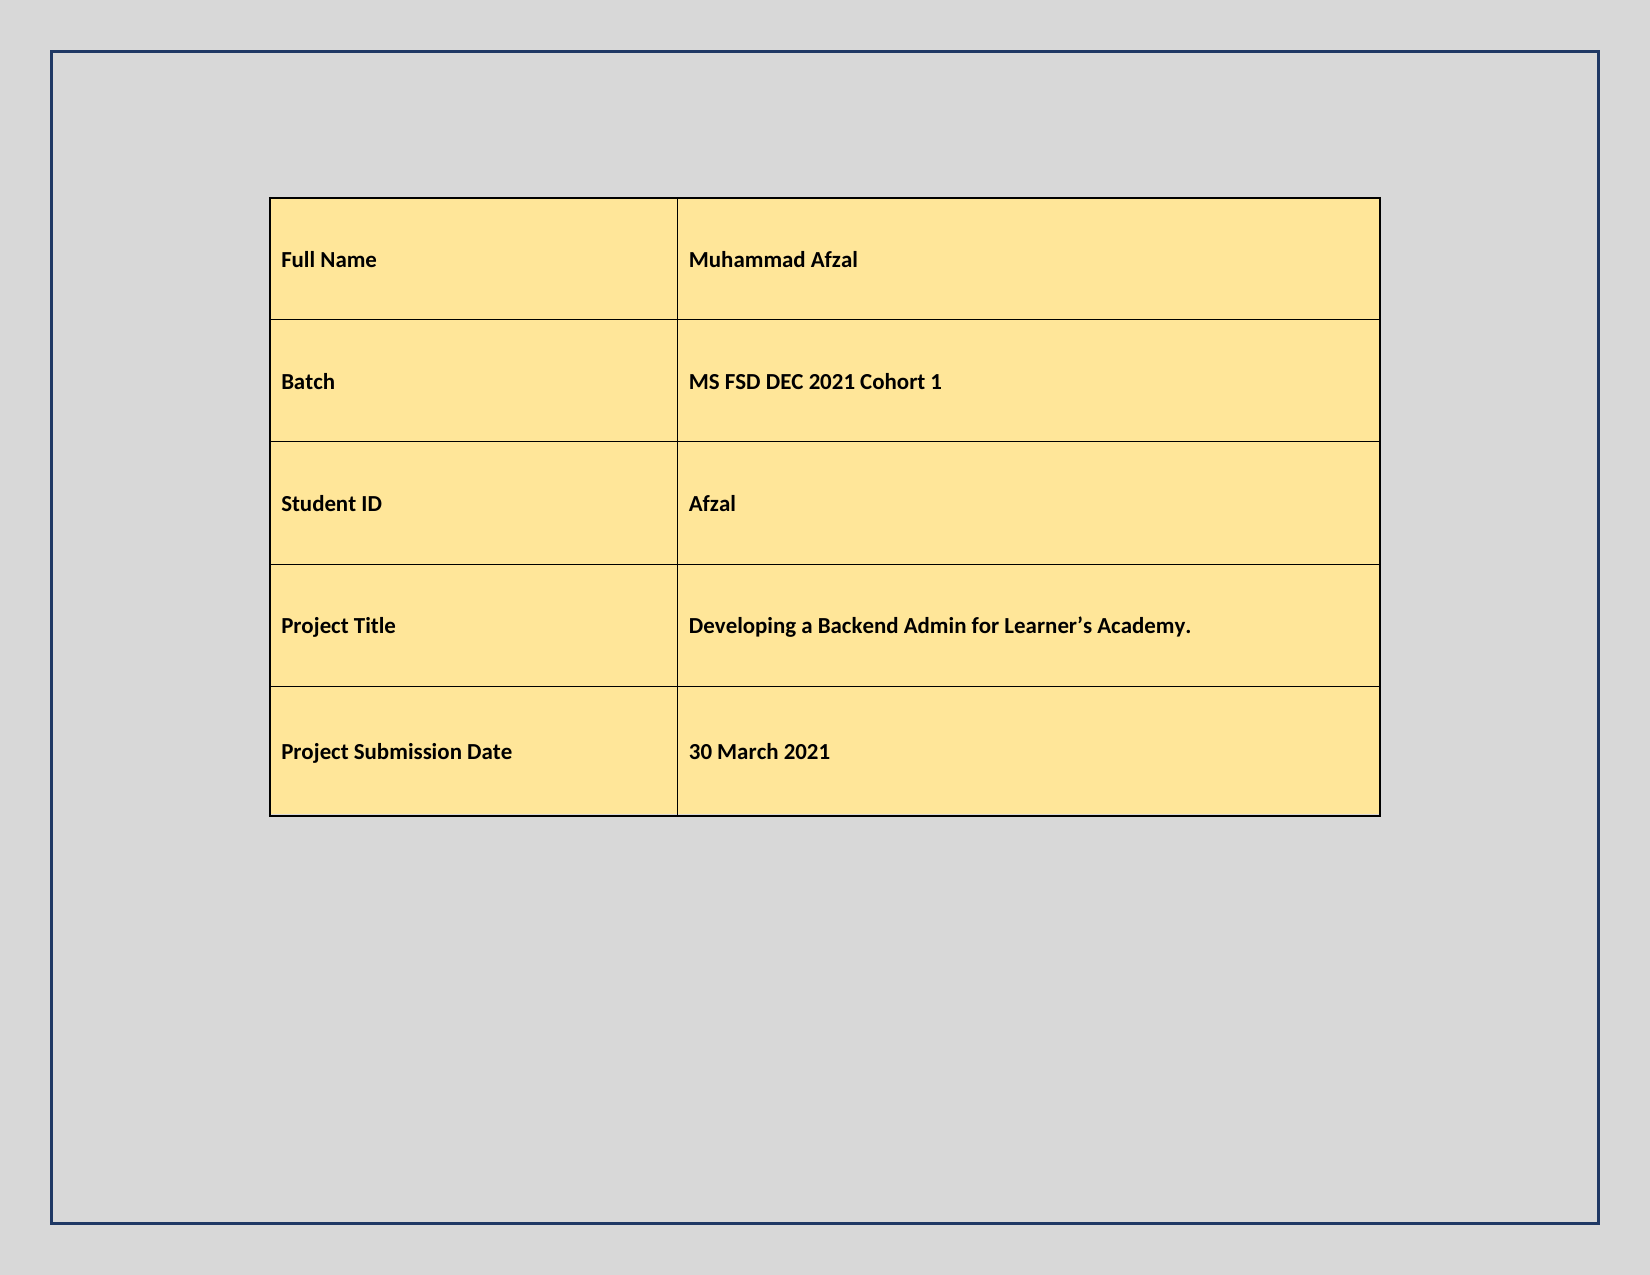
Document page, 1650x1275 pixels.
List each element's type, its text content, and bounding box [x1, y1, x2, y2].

table_cell Developing a Backend Admin for Learner’s Academy. [678, 565, 1379, 686]
table_header Full Name [271, 199, 677, 319]
table_cell 30 March 2021 [678, 687, 1379, 814]
table_cell Project Title [271, 565, 677, 686]
table_cell Project Submission Date [271, 687, 677, 814]
table_cell Afzal [678, 442, 1379, 564]
table_cell Student ID [271, 442, 677, 564]
table_cell Batch [271, 320, 677, 441]
table_cell MS FSD DEC 2021 Cohort 1 [678, 320, 1379, 441]
table_header Muhammad Afzal [678, 199, 1379, 319]
